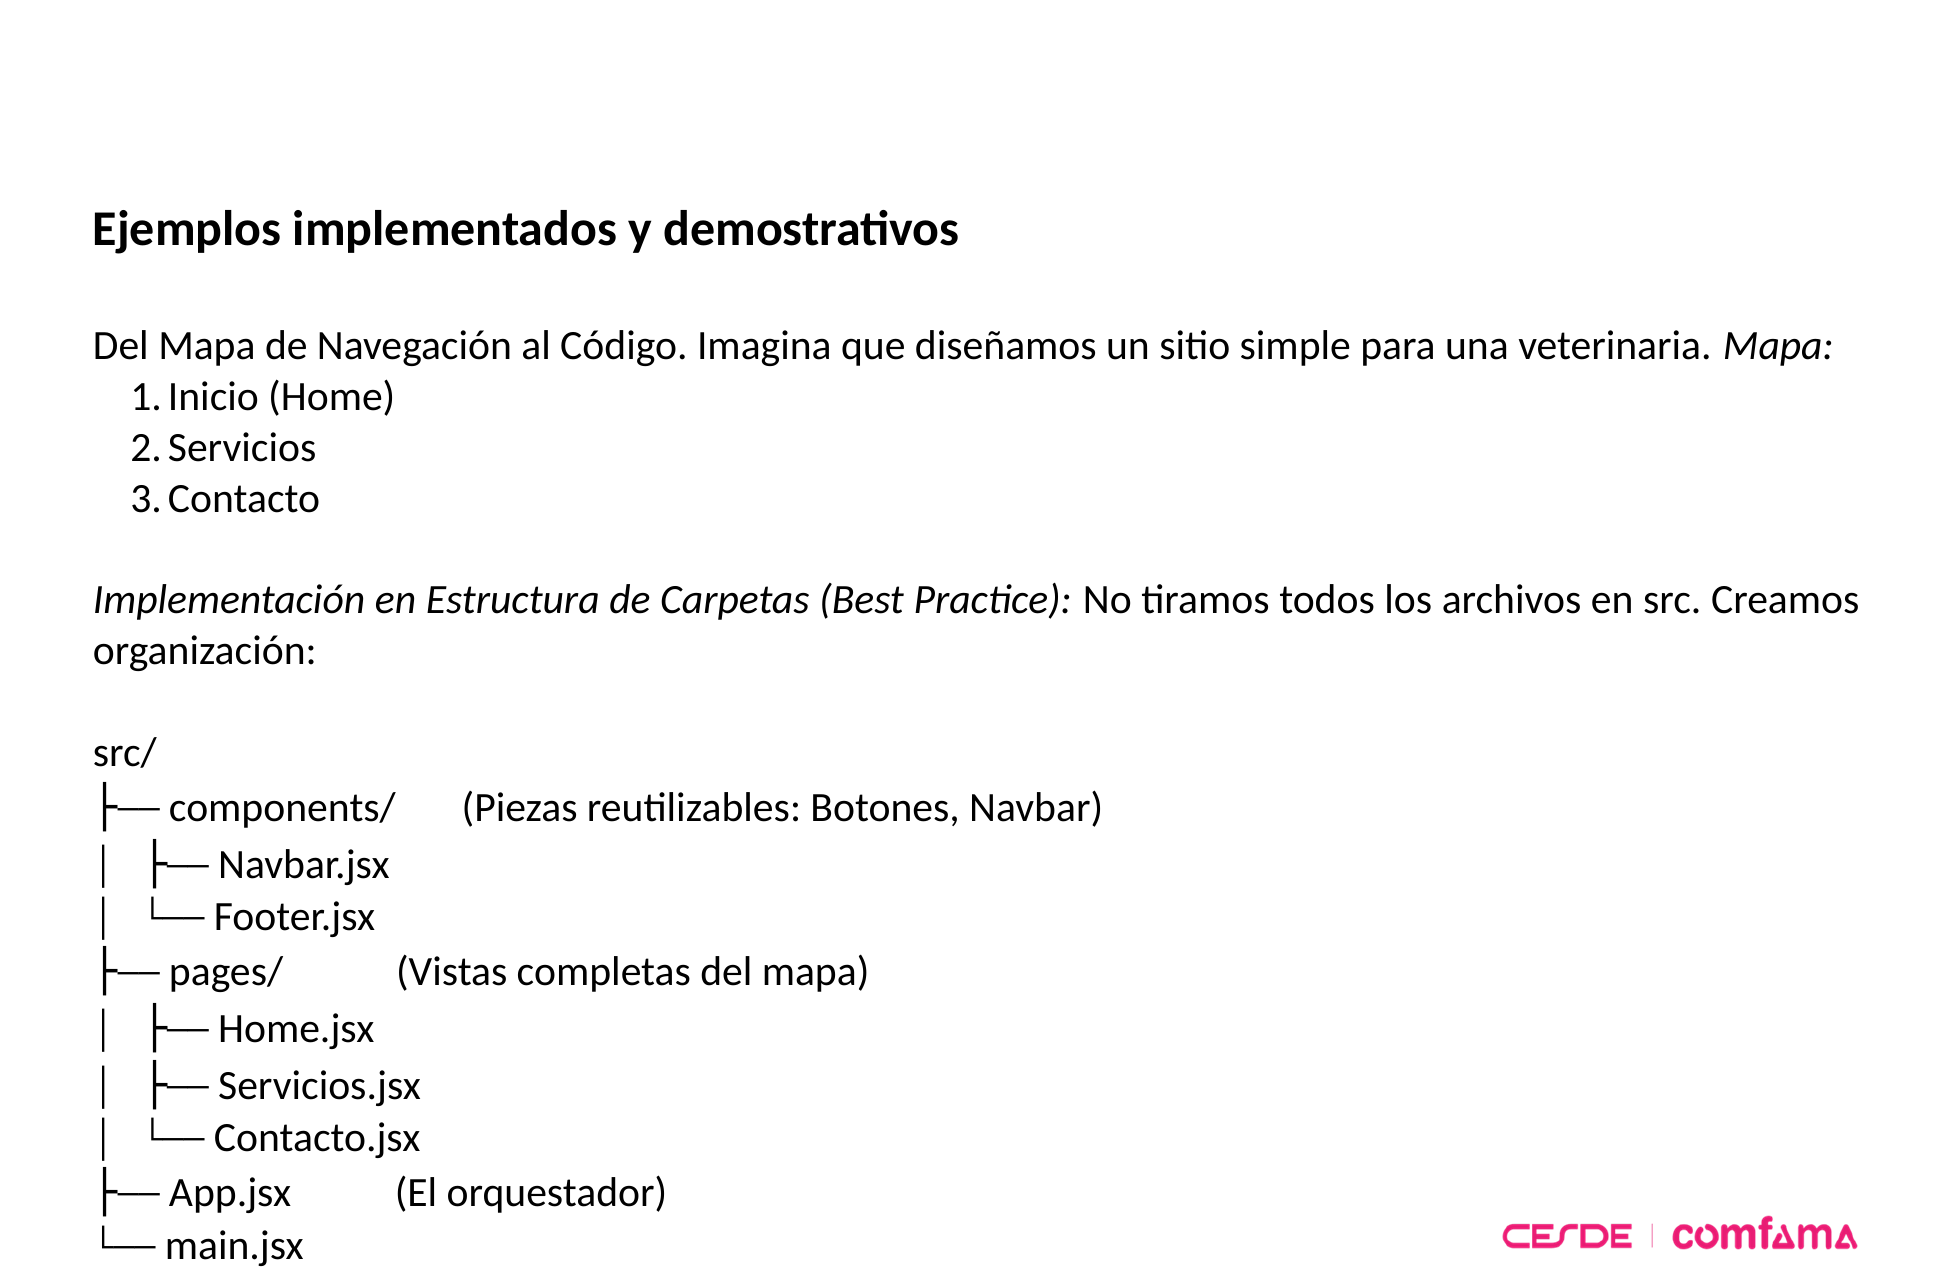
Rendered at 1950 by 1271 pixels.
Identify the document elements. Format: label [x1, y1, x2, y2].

picture [1493, 1207, 1866, 1257]
